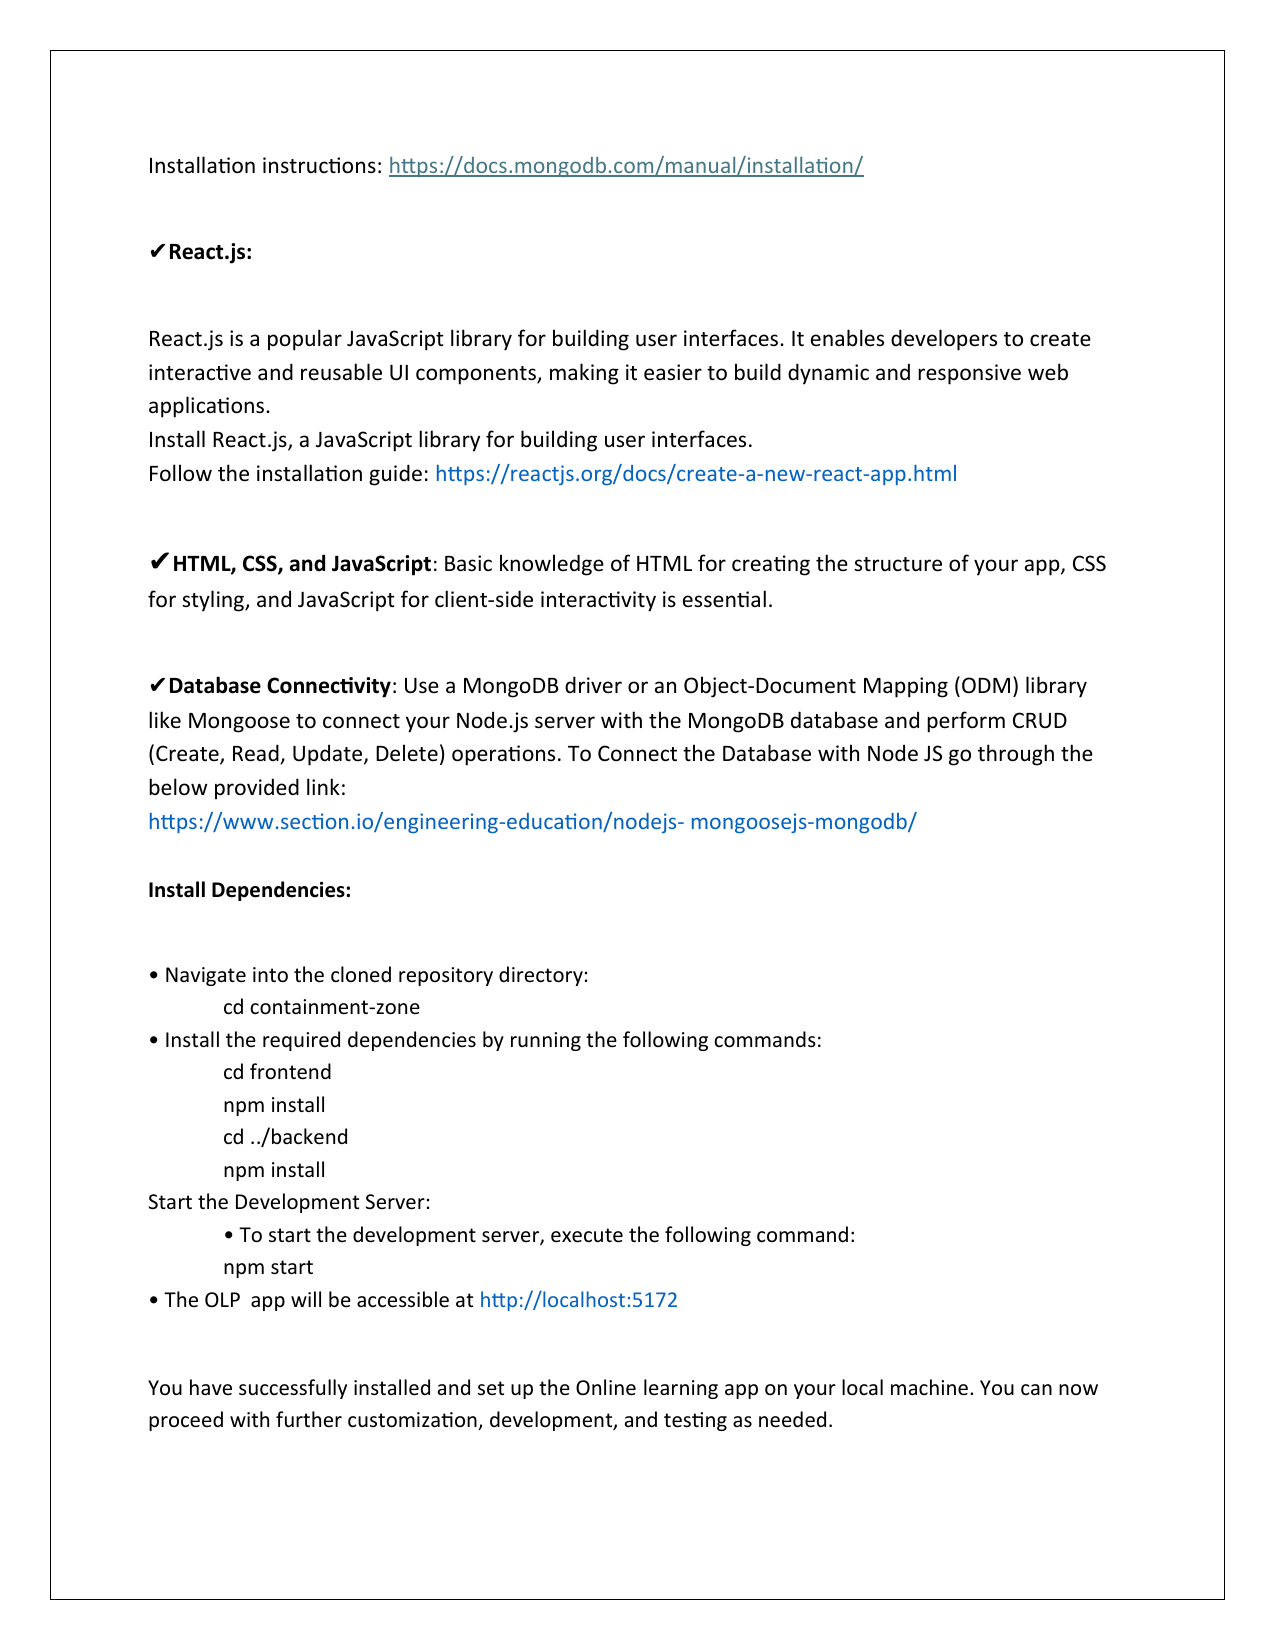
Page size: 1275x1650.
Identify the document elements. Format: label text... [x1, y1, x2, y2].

text ✔React.js: [148, 236, 1127, 266]
text • To start the development server, execute the following command: [148, 1220, 1127, 1248]
text ✔HTML, CSS, and JavaScript: Basic knowledge of HTML for creating the structure of your app, CSS for styling, and JavaScript for client-side interactivity is essential. [148, 544, 1127, 613]
text ✔Database Connectivity: Use a MongoDB driver or an Object-Document Mapping (ODM) library like Mongoose to connect your Node.js server with the MongoDB database and perform CRUD (Create, Read, Update, Delete) operations. To Connect the Database with Node JS go through the below provided link: [148, 670, 1127, 802]
text Install React.js, a JavaScript library for building user interfaces. [148, 424, 1127, 453]
text npm install [148, 1090, 1127, 1118]
text • Navigate into the cloned repository directory: [148, 960, 1127, 988]
text React.js is a popular JavaScript library for building user interfaces. It enables developers to create interactive and reusable UI components, making it easier to build dynamic and responsive web applications. [148, 323, 1127, 420]
text cd containment-zone [148, 992, 1127, 1020]
text cd frontend [148, 1057, 1127, 1085]
text • Install the required dependencies by running the following commands: [148, 1025, 1127, 1053]
text cd ../backend [148, 1122, 1127, 1150]
text • The OLP app will be accessible at http://localhost:5172 [148, 1285, 1127, 1313]
text npm start [148, 1252, 1127, 1280]
text Start the Development Server: [148, 1187, 1127, 1215]
text Follow the installation guide: https://reactjs.org/docs/create-a-new-react-app.html [148, 458, 1127, 487]
text Installation instructions: https://docs.mongodb.com/manual/installation/ [148, 150, 1127, 179]
text https://www.section.io/engineering-education/nodejs- mongoosejs-mongodb/ [148, 806, 1127, 836]
text npm install [148, 1155, 1127, 1183]
text Install Dependencies: [148, 875, 1127, 903]
text You have successfully installed and set up the Online learning app on your local machine. You can now proceed with further customization, development, and testing as needed. [148, 1373, 1127, 1433]
